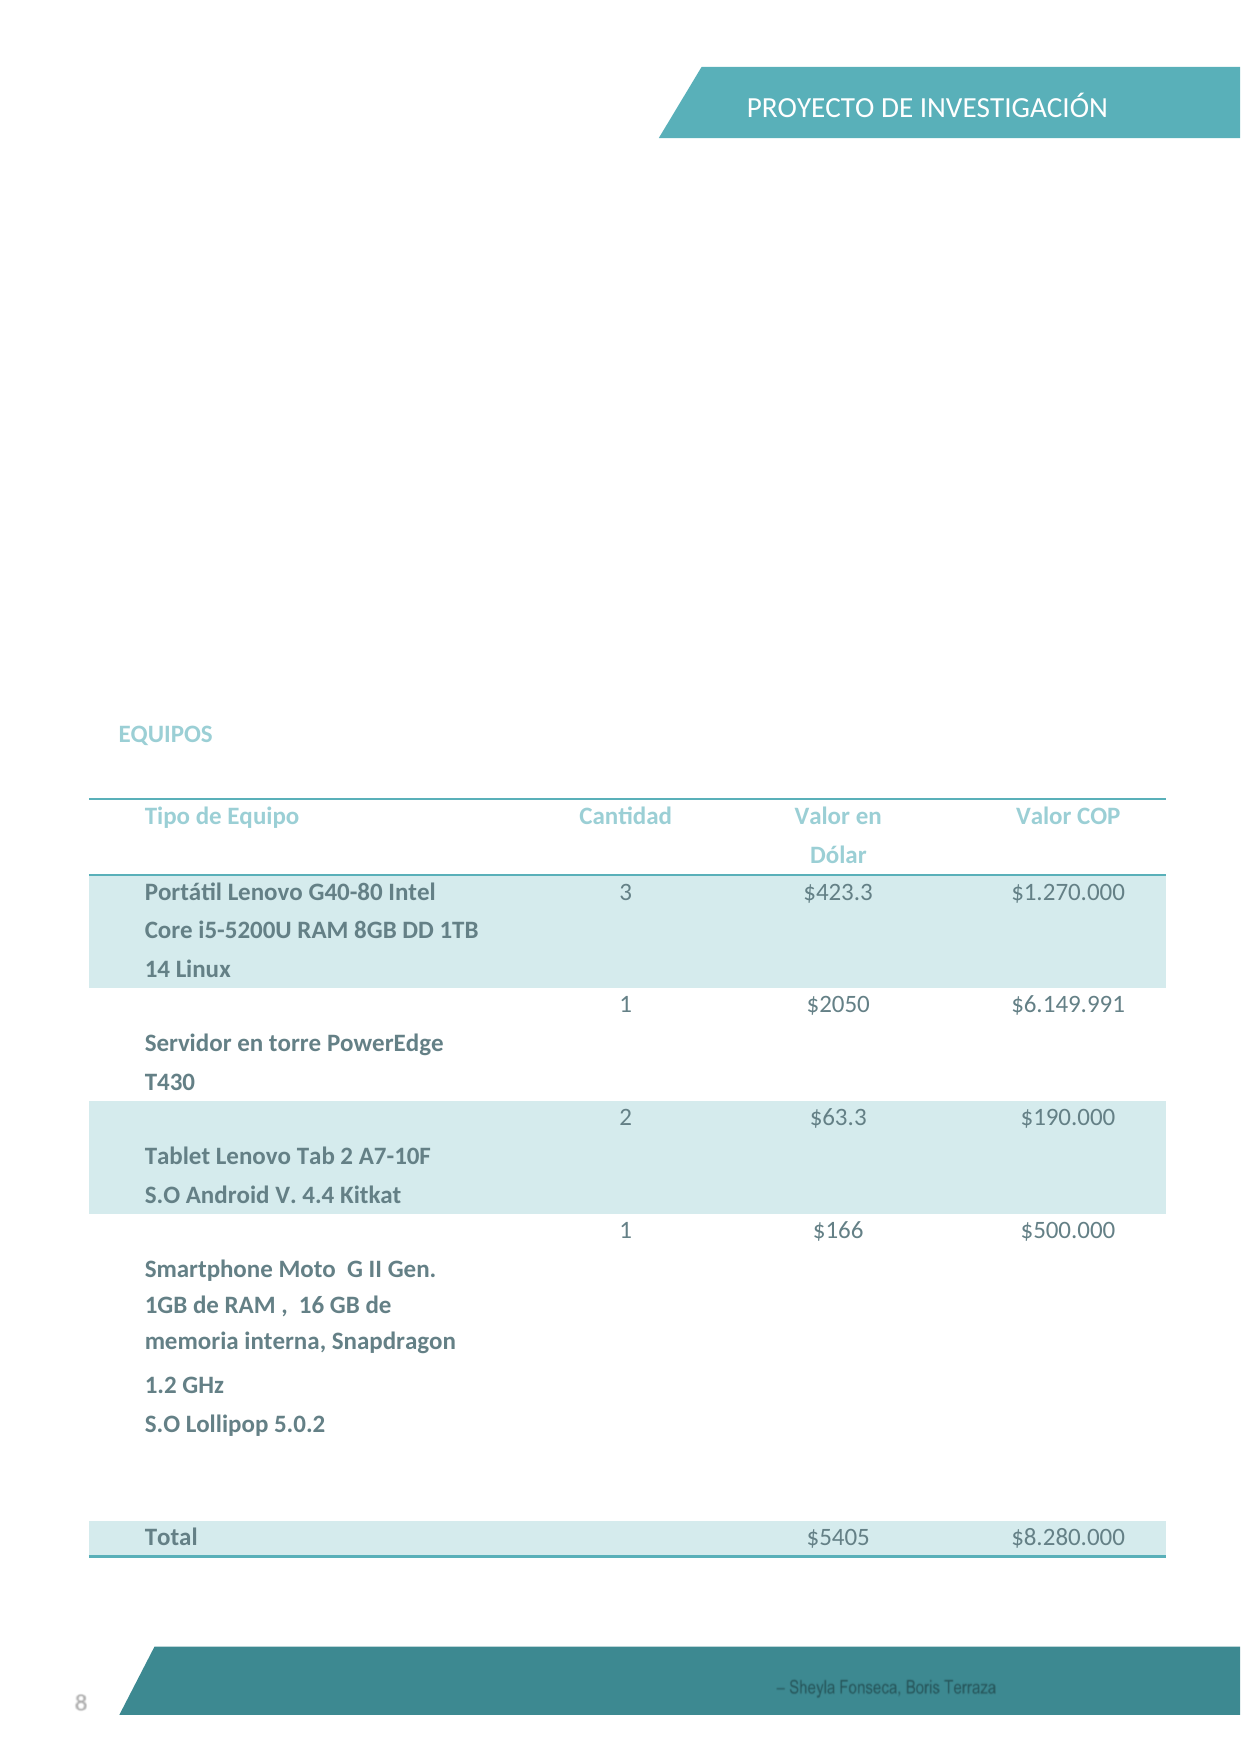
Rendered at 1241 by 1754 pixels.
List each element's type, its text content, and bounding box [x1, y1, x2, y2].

table_cell $166 [794, 1214, 1011, 1521]
table_header Tipo de Equipo [89, 800, 579, 874]
table_cell 3 [579, 876, 794, 988]
table_cell 1 [579, 1214, 794, 1521]
table_header Valor en Dólar [794, 800, 1011, 874]
table_cell $190.000 [1011, 1101, 1166, 1214]
table_cell $5405 [794, 1521, 1011, 1555]
table_cell Smartphone Moto G II Gen. 1GB de RAM , 16 GB de memoria interna, Snapdragon 1.2 GHz S.O Lollipop 5.0.2 [89, 1214, 579, 1521]
table_cell $8.280.000 [1011, 1521, 1166, 1555]
table_cell Total [89, 1521, 579, 1555]
table_cell $2050 [794, 989, 1011, 1101]
table_cell Portátil Lenovo G40-80 Intel Core i5-5200U RAM 8GB DD 1TB 14 Linux [89, 876, 579, 988]
table_cell [579, 1521, 794, 1555]
table_cell 1 [579, 989, 794, 1101]
table_cell $423.3 [794, 876, 1011, 988]
table_cell 2 [579, 1101, 794, 1214]
picture [762, 1669, 1108, 1710]
table_cell $1.270.000 [1011, 876, 1166, 988]
table_cell Tablet Lenovo Tab 2 A7-10F S.O Android V. 4.4 Kitkat [89, 1101, 579, 1214]
text EQUIPOS [118, 718, 1155, 749]
table_cell $63.3 [794, 1101, 1011, 1214]
picture [73, 1692, 88, 1712]
table_cell Servidor en torre PowerEdge T430 [89, 989, 579, 1101]
table_cell $6.149.991 [1011, 989, 1166, 1101]
table_header Cantidad [579, 800, 794, 874]
table_cell $500.000 [1011, 1214, 1166, 1521]
table_header Valor COP [1011, 800, 1166, 874]
